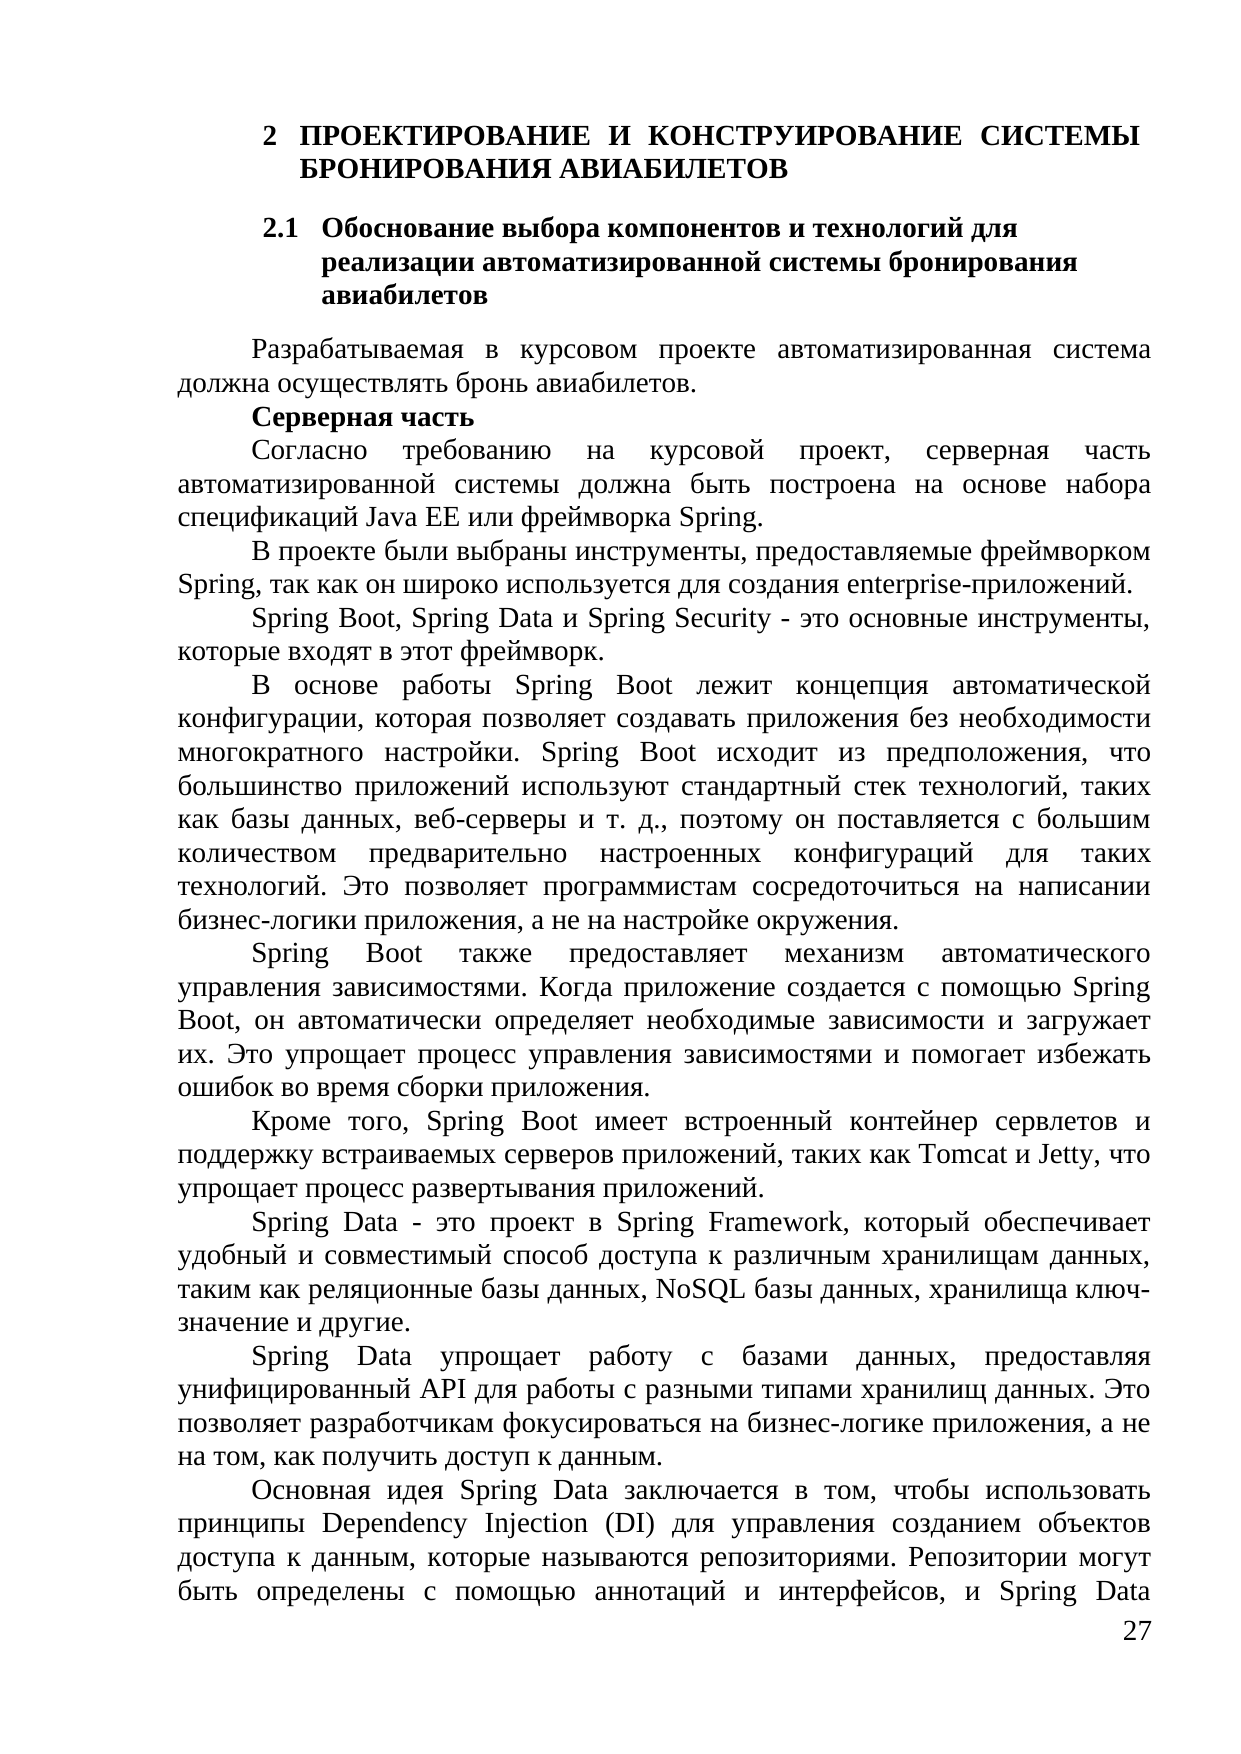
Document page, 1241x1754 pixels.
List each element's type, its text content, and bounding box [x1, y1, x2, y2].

table_cell 2.1 [251, 210, 310, 332]
text Spring Data упрощает работу с базами данных, предоставляя унифицированный API для работы с разными типами хранилищ данных. Это позволяет разработчикам фокусироваться на бизнес-логике приложения, а не на том, как получить доступ к данным. [177, 1338, 1152, 1472]
text Согласно требованию на курсовой проект, серверная часть автоматизированной системы должна быть построена на основе набора спецификаций Java EE или фреймворка Spring. [177, 432, 1152, 533]
text В проекте были выбраны инструменты, предоставляемые фреймворком Spring, так как он широко используется для создания enterprise-приложений. [177, 533, 1152, 600]
text Spring Boot также предоставляет механизм автоматического управления зависимостями. Когда приложение создается с помощью Spring Boot, он автоматически определяет необходимые зависимости и загружает их. Это упрощает процесс управления зависимостями и помогает избежать ошибок во время сборки приложения. [177, 935, 1152, 1103]
text Spring Data - это проект в Spring Framework, который обеспечивает удобный и совместимый способ доступа к различным хранилищам данных, таким как реляционные базы данных, NoSQL базы данных, хранилища ключ-значение и другие. [177, 1204, 1152, 1338]
table_header ПРОЕКТИРОВАНИЕ И КОНСТРУИРОВАНИЕ СИСТЕМЫ БРОНИРОВАНИЯ АВИАБИЛЕТОВ [288, 118, 1152, 210]
text Кроме того, Spring Boot имеет встроенный контейнер сервлетов и поддержку встраиваемых серверов приложений, таких как Tomcat и Jetty, что упрощает процесс развертывания приложений. [177, 1103, 1152, 1204]
text Spring Boot, Spring Data и Spring Security - это основные инструменты, которые входят в этот фреймворк. [177, 600, 1152, 667]
text В основе работы Spring Boot лежит концепция автоматической конфигурации, которая позволяет создавать приложения без необходимости многократного настройки. Spring Boot исходит из предположения, что большинство приложений используют стандартный стек технологий, таких как базы данных, веб-серверы и т. д., поэтому он поставляется с большим количеством предварительно настроенных конфигураций для таких технологий. Это позволяет программистам сосредоточиться на написании бизнес-логики приложения, а не на настройке окружения. [177, 667, 1152, 935]
text Серверная часть [177, 399, 1152, 432]
text Разрабатываемая в курсовом проекте автоматизированная система должна осуществлять бронь авиабилетов. [177, 332, 1152, 399]
table_header 2 [251, 118, 288, 210]
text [177, 1472, 1152, 1606]
table_cell Обоснование выбора компонентов и технологий для реализации автоматизированной системы бронирования авиабилетов [310, 210, 1152, 332]
